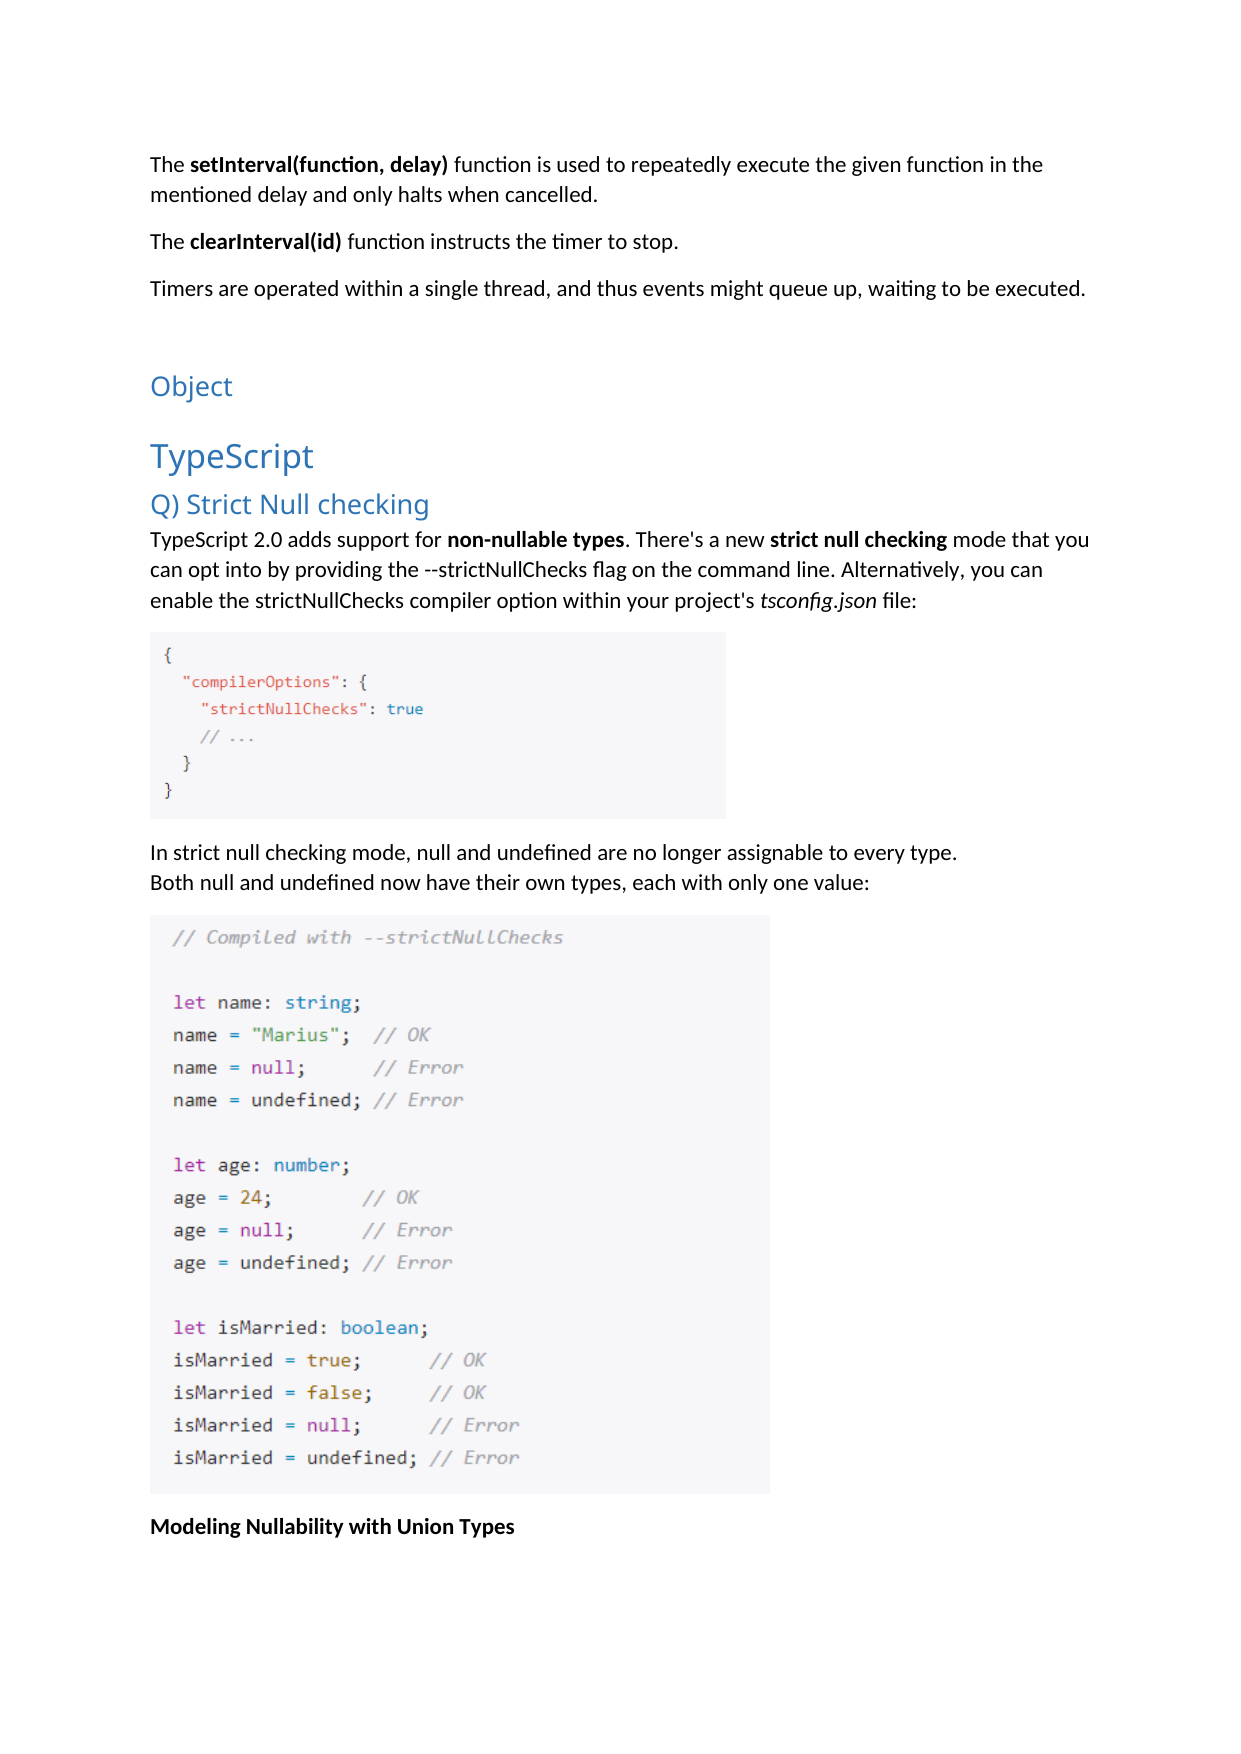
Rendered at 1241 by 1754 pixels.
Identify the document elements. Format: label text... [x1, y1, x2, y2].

picture [150, 632, 727, 819]
subtitle TypeScript [150, 432, 1090, 478]
subtitle Q) Strict Null checking [150, 486, 1090, 522]
text Timers are operated within a single thread, and thus events might queue up, waiting to be executed. [150, 274, 1090, 302]
text TypeScript 2.0 adds support for non-nullable types. There's a new strict null checking mode that you can opt into by providing the --strictNullChecks flag on the command line. Alternatively, you can enable the strictNullChecks compiler option within your project's tsconfig.json file: [150, 525, 1090, 614]
subtitle Object [150, 368, 1090, 404]
text In strict null checking mode, null and undefined are no longer assignable to every type. Both null and undefined now have their own types, each with only one value: [150, 838, 1090, 896]
text Modeling Nullability with Union Types [150, 1512, 1090, 1540]
text The clearInterval(id) function instructs the timer to stop. [150, 227, 1090, 255]
text The setInterval(function, delay) function is used to repeatedly execute the given function in the mentioned delay and only halts when cancelled. [150, 150, 1090, 208]
picture [150, 915, 771, 1494]
